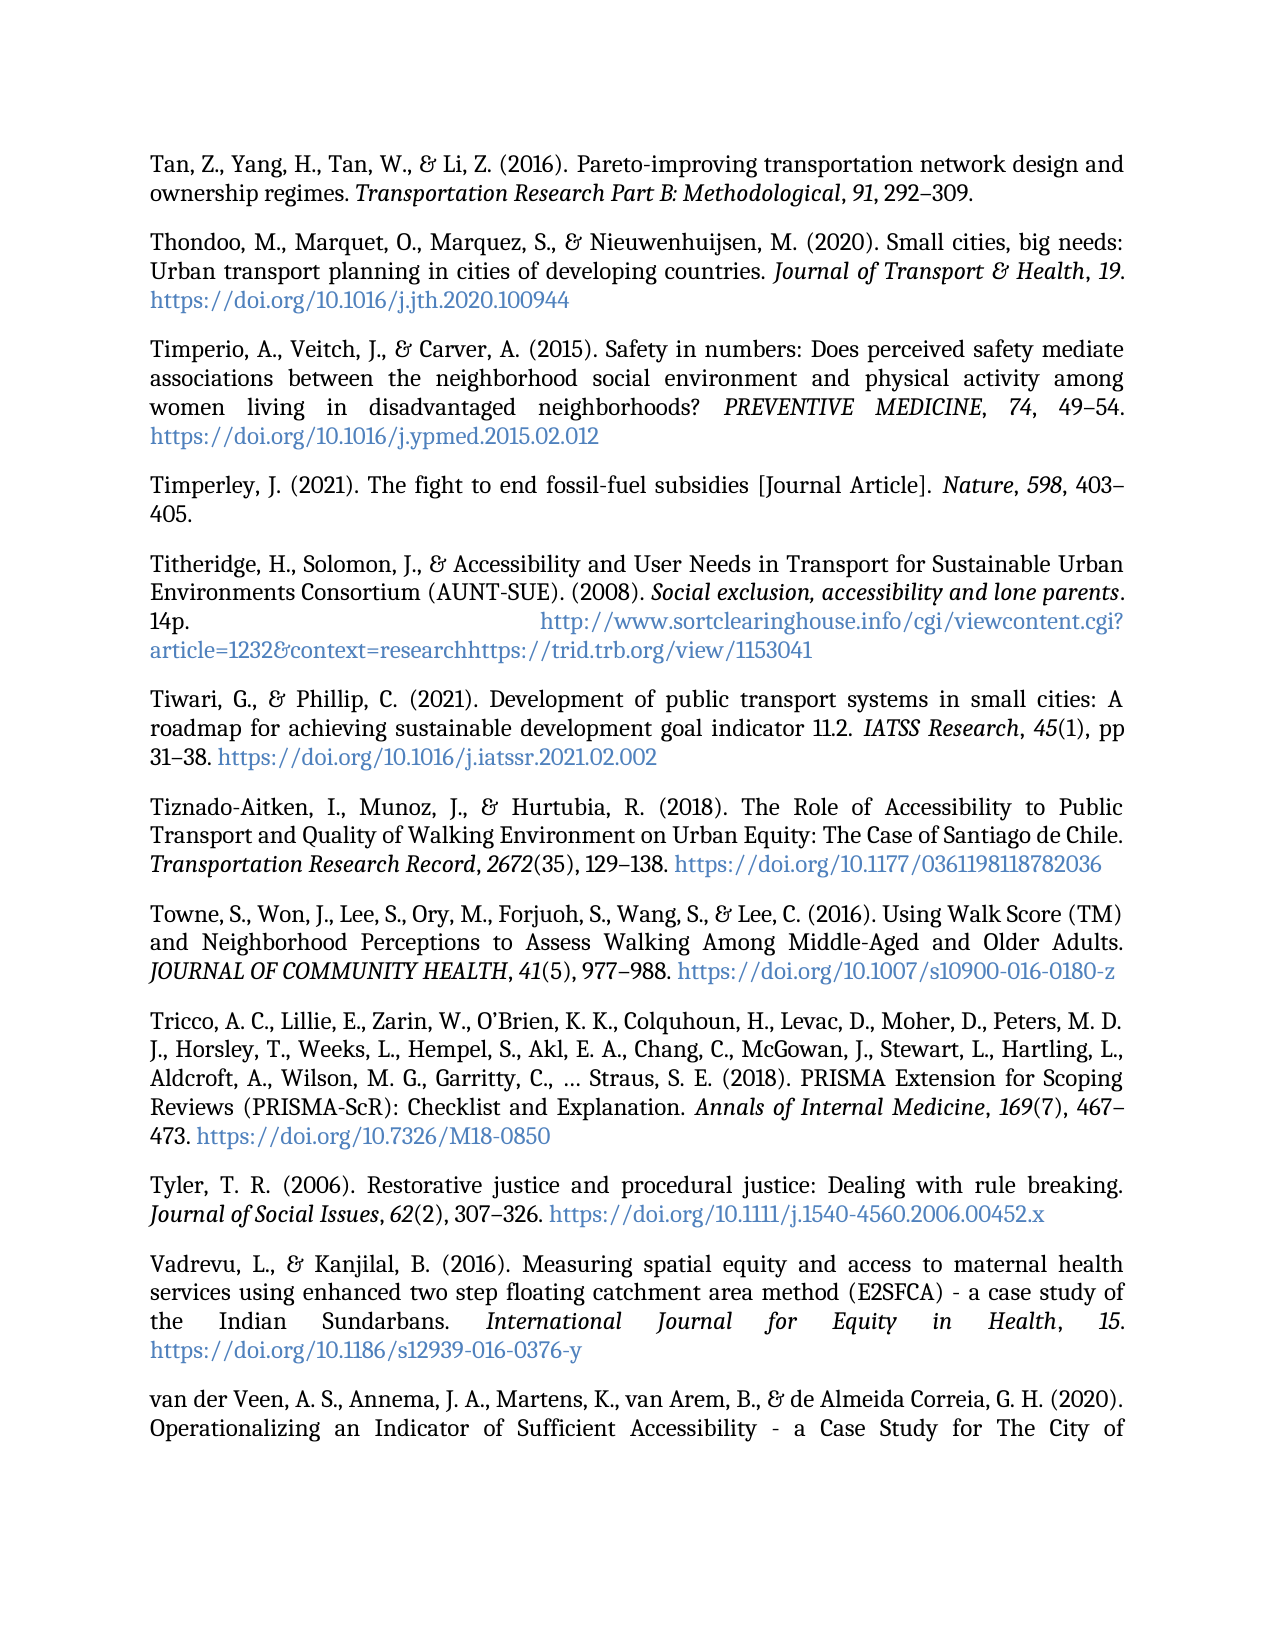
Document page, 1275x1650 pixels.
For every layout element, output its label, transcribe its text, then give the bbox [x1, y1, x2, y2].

text Tyler, T. R. (2006). Restorative justice and procedural justice: Dealing with rule breaking. Journal of Social Issues, 62(2), 307–326. https://doi.org/10.1111/j.1540-4560.2006.00452.x [150, 1171, 1125, 1229]
text Thondoo, M., Marquet, O., Marquez, S., & Nieuwenhuijsen, M. (2020). Small cities, big needs: Urban transport planning in cities of developing countries. Journal of Transport & Health, 19. https://doi.org/10.1016/j.jth.2020.100944 [150, 228, 1125, 314]
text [150, 1385, 1125, 1443]
text Timperio, A., Veitch, J., & Carver, A. (2015). Safety in numbers: Does perceived safety mediate associations between the neighborhood social environment and physical activity among women living in disadvantaged neighborhoods? PREVENTIVE MEDICINE, 74, 49–54. https://doi.org/10.1016/j.ypmed.2015.02.012 [150, 335, 1125, 450]
text Tiwari, G., & Phillip, C. (2021). Development of public transport systems in small cities: A roadmap for achieving sustainable development goal indicator 11.2. IATSS Research, 45(1), pp 31–38. https://doi.org/10.1016/j.iatssr.2021.02.002 [150, 685, 1125, 772]
text Tiznado-Aitken, I., Munoz, J., & Hurtubia, R. (2018). The Role of Accessibility to Public Transport and Quality of Walking Environment on Urban Equity: The Case of Santiago de Chile. Transportation Research Record, 2672(35), 129–138. https://doi.org/10.1177/0361198118782036 [150, 792, 1125, 879]
text Titheridge, H., Solomon, J., & Accessibility and User Needs in Transport for Sustainable Urban Environments Consortium (AUNT-SUE). (2008). Social exclusion, accessibility and lone parents. 14p. http://www.sortclearinghouse.info/cgi/viewcontent.cgi?article=1232&context=researchhttps://trid.trb.org/view/1153041 [150, 549, 1125, 664]
text Vadrevu, L., & Kanjilal, B. (2016). Measuring spatial equity and access to maternal health services using enhanced two step floating catchment area method (E2SFCA) - a case study of the Indian Sundarbans. International Journal for Equity in Health, 15. https://doi.org/10.1186/s12939-016-0376-y [150, 1249, 1125, 1364]
text Tan, Z., Yang, H., Tan, W., & Li, Z. (2016). Pareto-improving transportation network design and ownership regimes. Transportation Research Part B: Methodological, 91, 292–309. [150, 150, 1125, 207]
text Tricco, A. C., Lillie, E., Zarin, W., O’Brien, K. K., Colquhoun, H., Levac, D., Moher, D., Peters, M. D. J., Horsley, T., Weeks, L., Hempel, S., Akl, E. A., Chang, C., McGowan, J., Stewart, L., Hartling, L., Aldcroft, A., Wilson, M. G., Garritty, C., … Straus, S. E. (2018). PRISMA Extension for Scoping Reviews (PRISMA-ScR): Checklist and Explanation. Annals of Internal Medicine, 169(7), 467–473. https://doi.org/10.7326/M18-0850 [150, 1007, 1125, 1150]
text Timperley, J. (2021). The fight to end fossil-fuel subsidies [Journal Article]. Nature, 598, 403–405. [150, 471, 1125, 529]
text Towne, S., Won, J., Lee, S., Ory, M., Forjuoh, S., Wang, S., & Lee, C. (2016). Using Walk Score (TM) and Neighborhood Perceptions to Assess Walking Among Middle-Aged and Older Adults. JOURNAL OF COMMUNITY HEALTH, 41(5), 977–988. https://doi.org/10.1007/s10900-016-0180-z [150, 899, 1125, 986]
